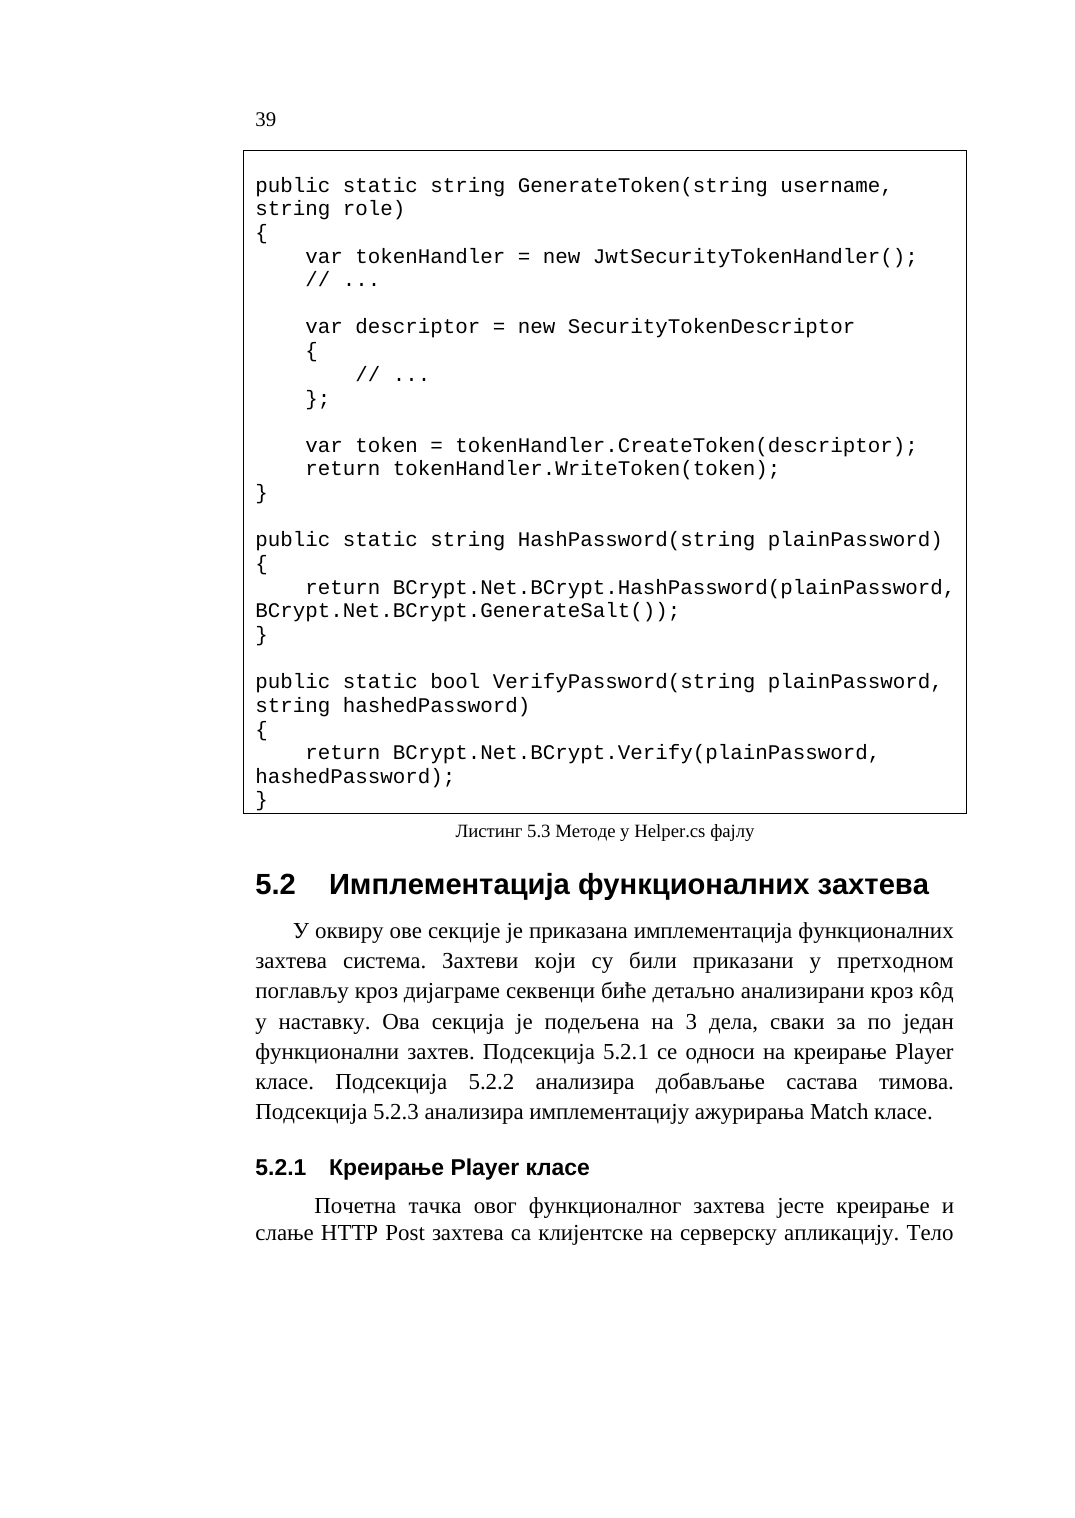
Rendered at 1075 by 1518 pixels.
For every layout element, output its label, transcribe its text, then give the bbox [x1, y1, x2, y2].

subtitle Имплементација функционалних захтева [255, 867, 955, 901]
text Листинг 5.3 Методе у Helper.cs фајлу [255, 820, 955, 842]
text У оквиру ове секције је приказана имплементација функционалних захтева система. Захтеви који су били приказани у претходном поглављу кроз дијаграме секвенци биће детаљно анализирани кроз кôд у наставку. Ова секција је подељена на 3 дела, сваки за по један функционални захтев. Подсекција 5.2.1 се односи на креирање Player класе. Подсекција 5.2.2 анализира добављање састава тимова. Подсекција 5.2.3 анализира имплементацију ажурирања Match класе. [255, 917, 955, 1125]
subtitle Креирање Player класе [255, 1154, 955, 1180]
